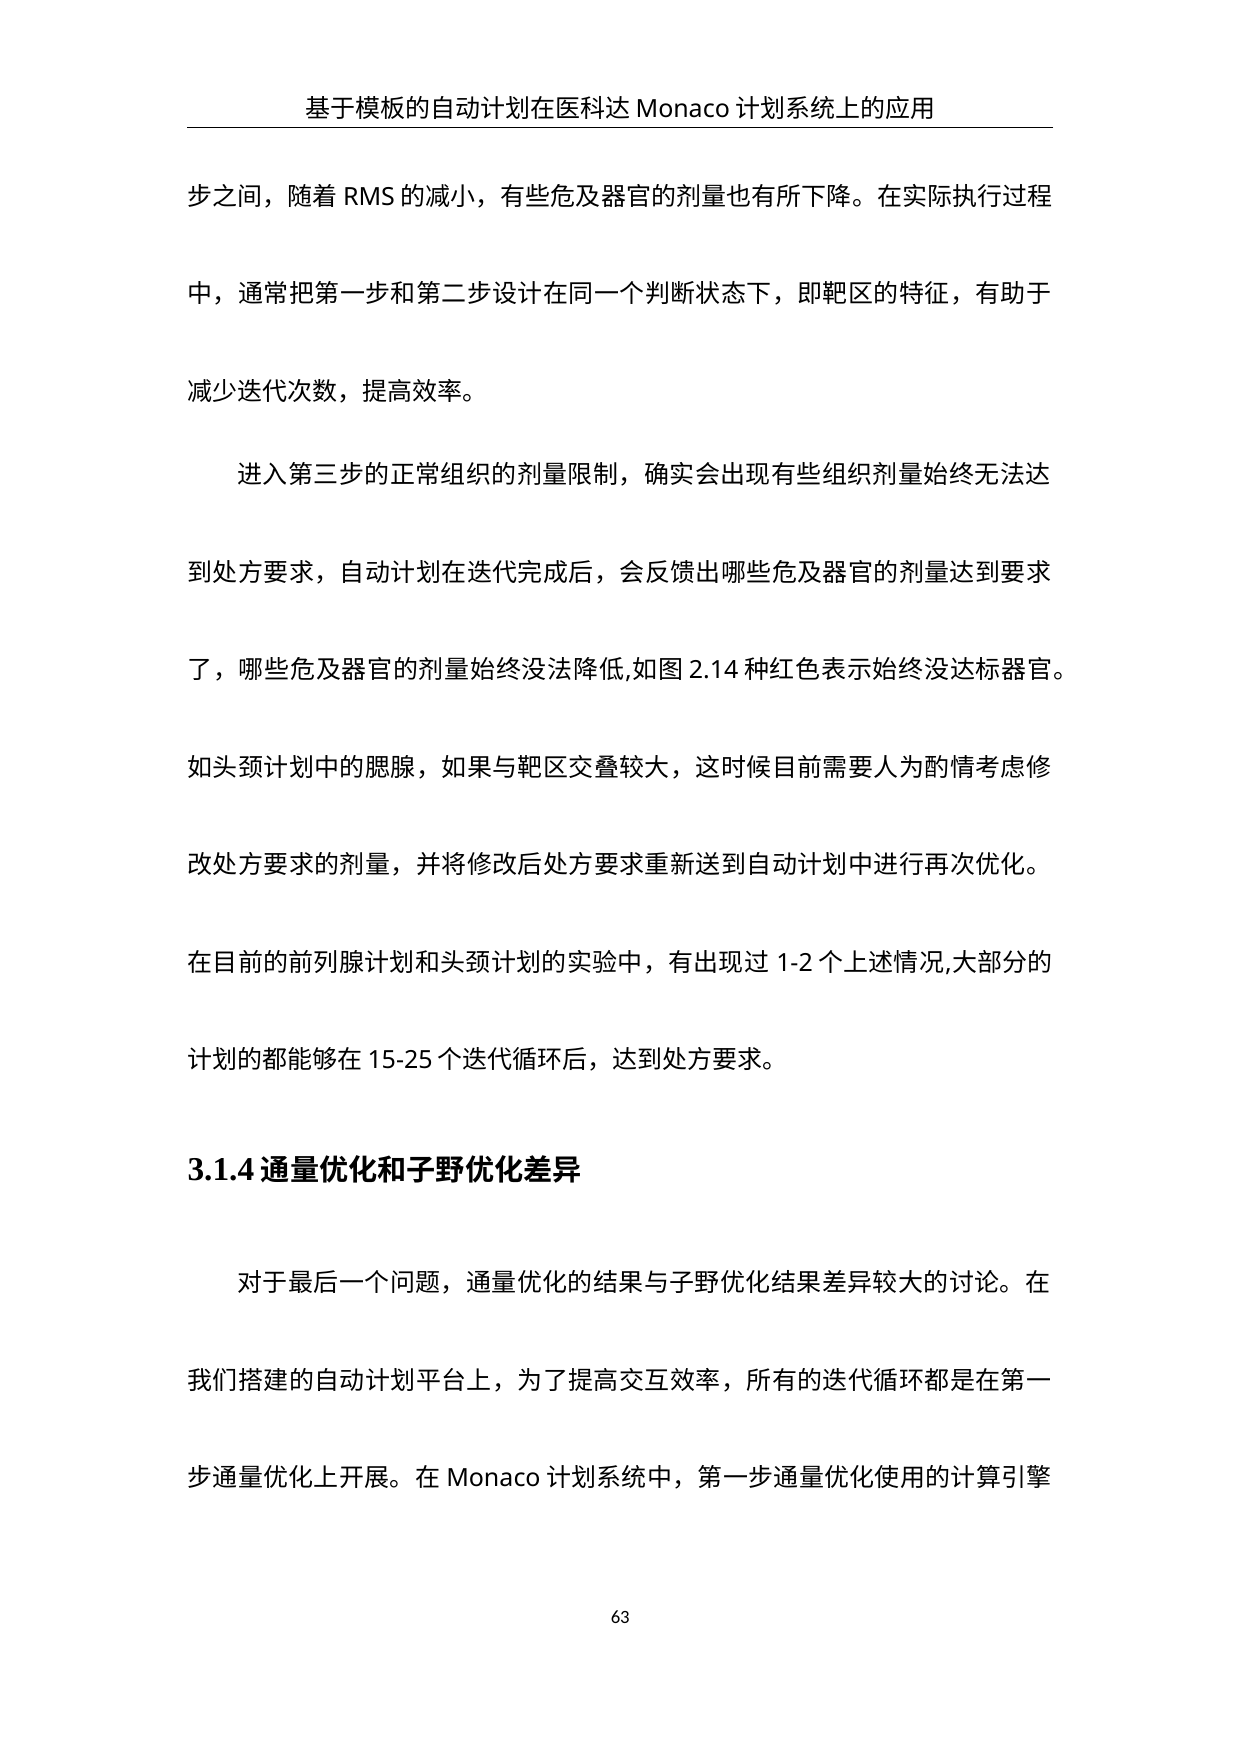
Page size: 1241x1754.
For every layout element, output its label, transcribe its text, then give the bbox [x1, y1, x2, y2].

subtitle 3.1.4通量优化和子野优化差异 [187, 1135, 1053, 1200]
text 进入第三步的正常组织的剂量限制，确实会出现有些组织剂量始终无法达到处方要求，自动计划在迭代完成后，会反馈出哪些危及器官的剂量达到要求了，哪些危及器官的剂量始终没法降低,如图2.14种红色表示始终没达标器官。如头颈计划中的腮腺，如果与靶区交叠较大，这时候目前需要人为酌情考虑修改处方要求的剂量，并将修改后处方要求重新送到自动计划中进行再次优化。在目前的前列腺计划和头颈计划的实验中，有出现过1-2个上述情况,大部分的计划的都能够在15-25个迭代循环后，达到处方要求。 [187, 440, 1053, 1090]
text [187, 162, 1053, 422]
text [187, 1248, 1053, 1508]
